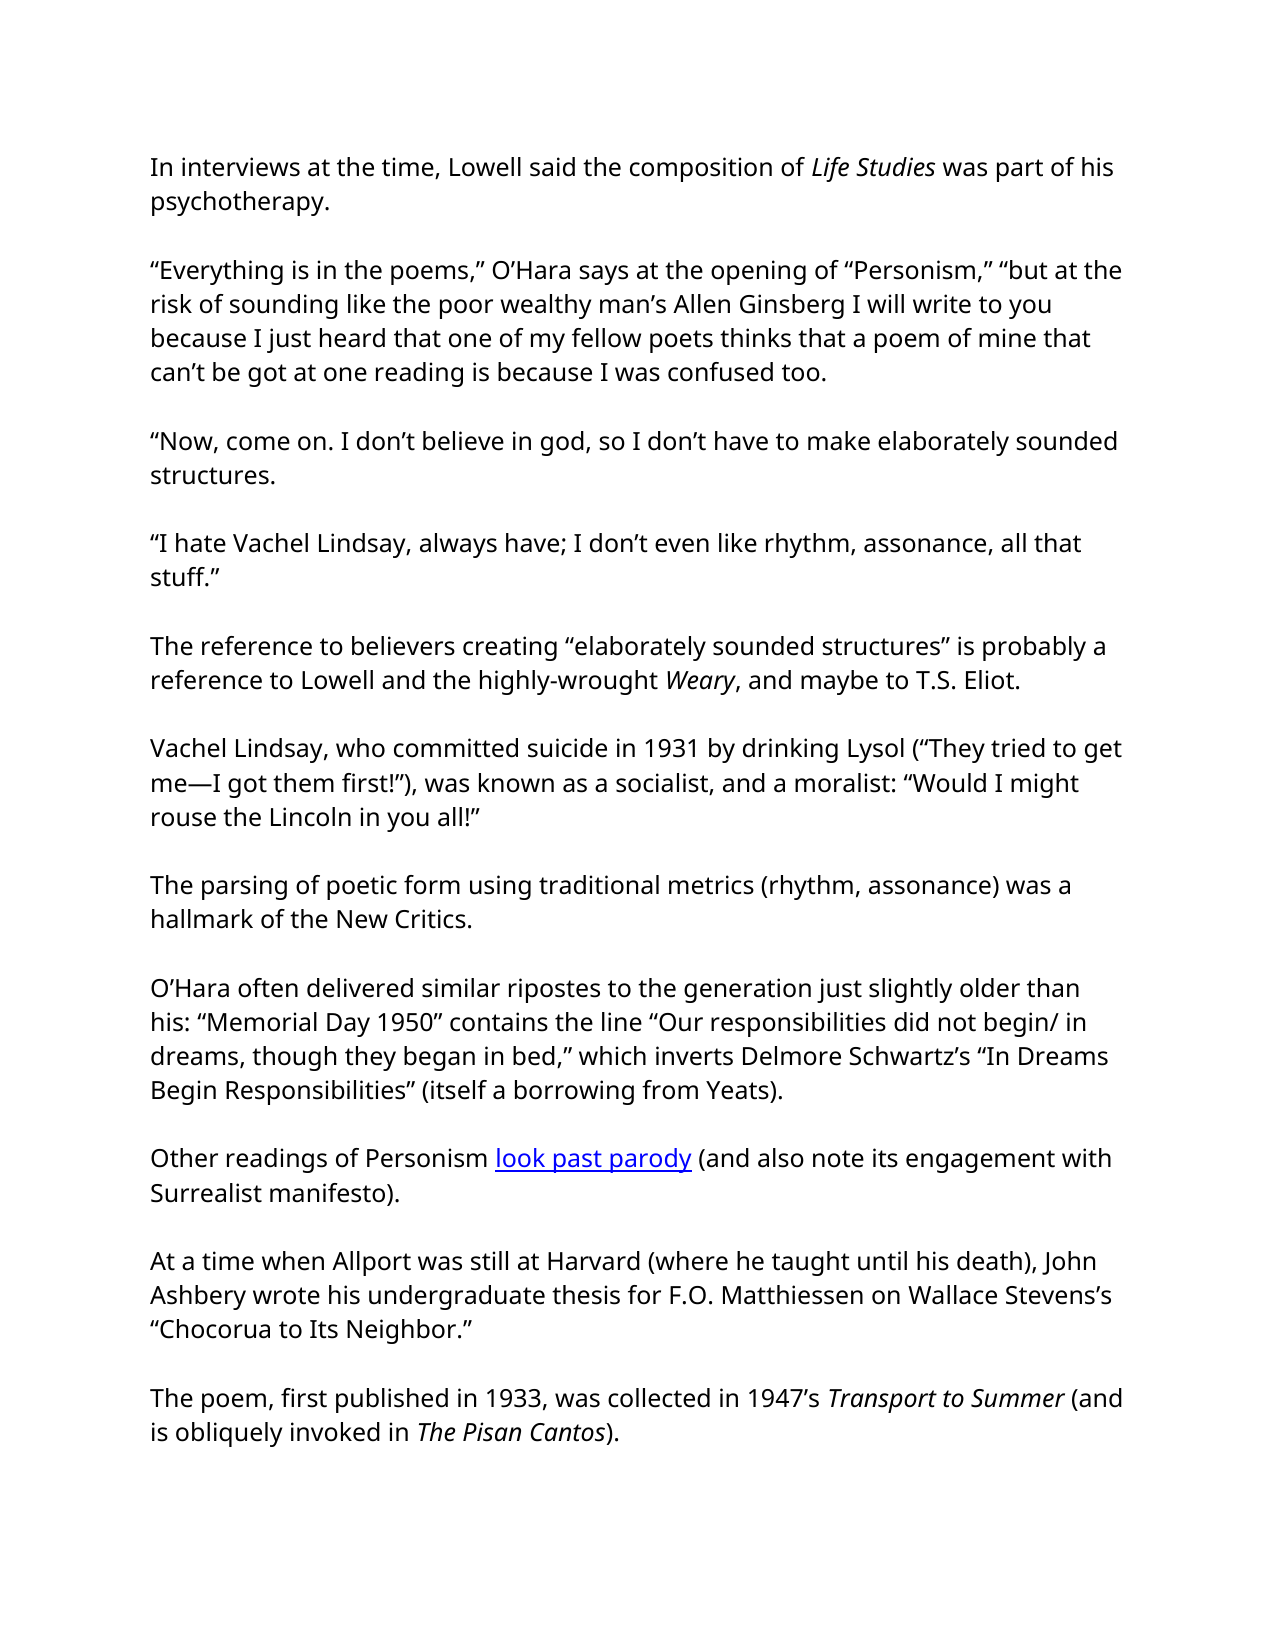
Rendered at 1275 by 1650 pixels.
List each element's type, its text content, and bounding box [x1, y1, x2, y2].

text “I hate Vachel Lindsay, always have; I don’t even like rhythm, assonance, all that stuff.” [150, 526, 1125, 594]
text In interviews at the time, Lowell said the composition of Life Studies was part of his psychotherapy. [150, 150, 1125, 218]
text O’Hara often delivered similar ripostes to the generation just slightly older than his: “Memorial Day 1950” contains the line “Our responsibilities did not begin/ in dreams, though they began in bed,” which inverts Delmore Schwartz’s “In Dreams Begin Responsibilities” (itself a borrowing from Yeats). [150, 970, 1125, 1107]
text “Now, come on. I don’t believe in god, so I don’t have to make elaborately sounded structures. [150, 423, 1125, 491]
text The poem, first published in 1933, was collected in 1947’s Transport to Summer (and is obliquely invoked in The Pisan Cantos). [150, 1380, 1125, 1448]
text At a time when Allport was still at Harvard (where he taught until his death), John Ashbery wrote his undergraduate thesis for F.O. Matthiessen on Wallace Stevens’s “Chocorua to Its Neighbor.” [150, 1244, 1125, 1346]
text The reference to believers creating “elaborately sounded structures” is probably a reference to Lowell and the highly-wrought Weary, and maybe to T.S. Eliot. [150, 628, 1125, 697]
text The parsing of poetic form using traditional metrics (rhythm, assonance) was a hallmark of the New Critics. [150, 868, 1125, 936]
text Vachel Lindsay, who committed suicide in 1931 by drinking Lysol (“They tried to get me—I got them first!”), was known as a socialist, and a moralist: “Would I might rouse the Lincoln in you all!” [150, 731, 1125, 833]
text “Everything is in the poems,” O’Hara says at the opening of “Personism,” “but at the risk of sounding like the poor wealthy man’s Allen Ginsberg I will write to you because I just heard that one of my fellow poets thinks that a poem of mine that can’t be got at one reading is because I was confused too. [150, 253, 1125, 389]
text Other readings of Personism look past parody (and also note its engagement with Surrealist manifesto). [150, 1141, 1125, 1209]
